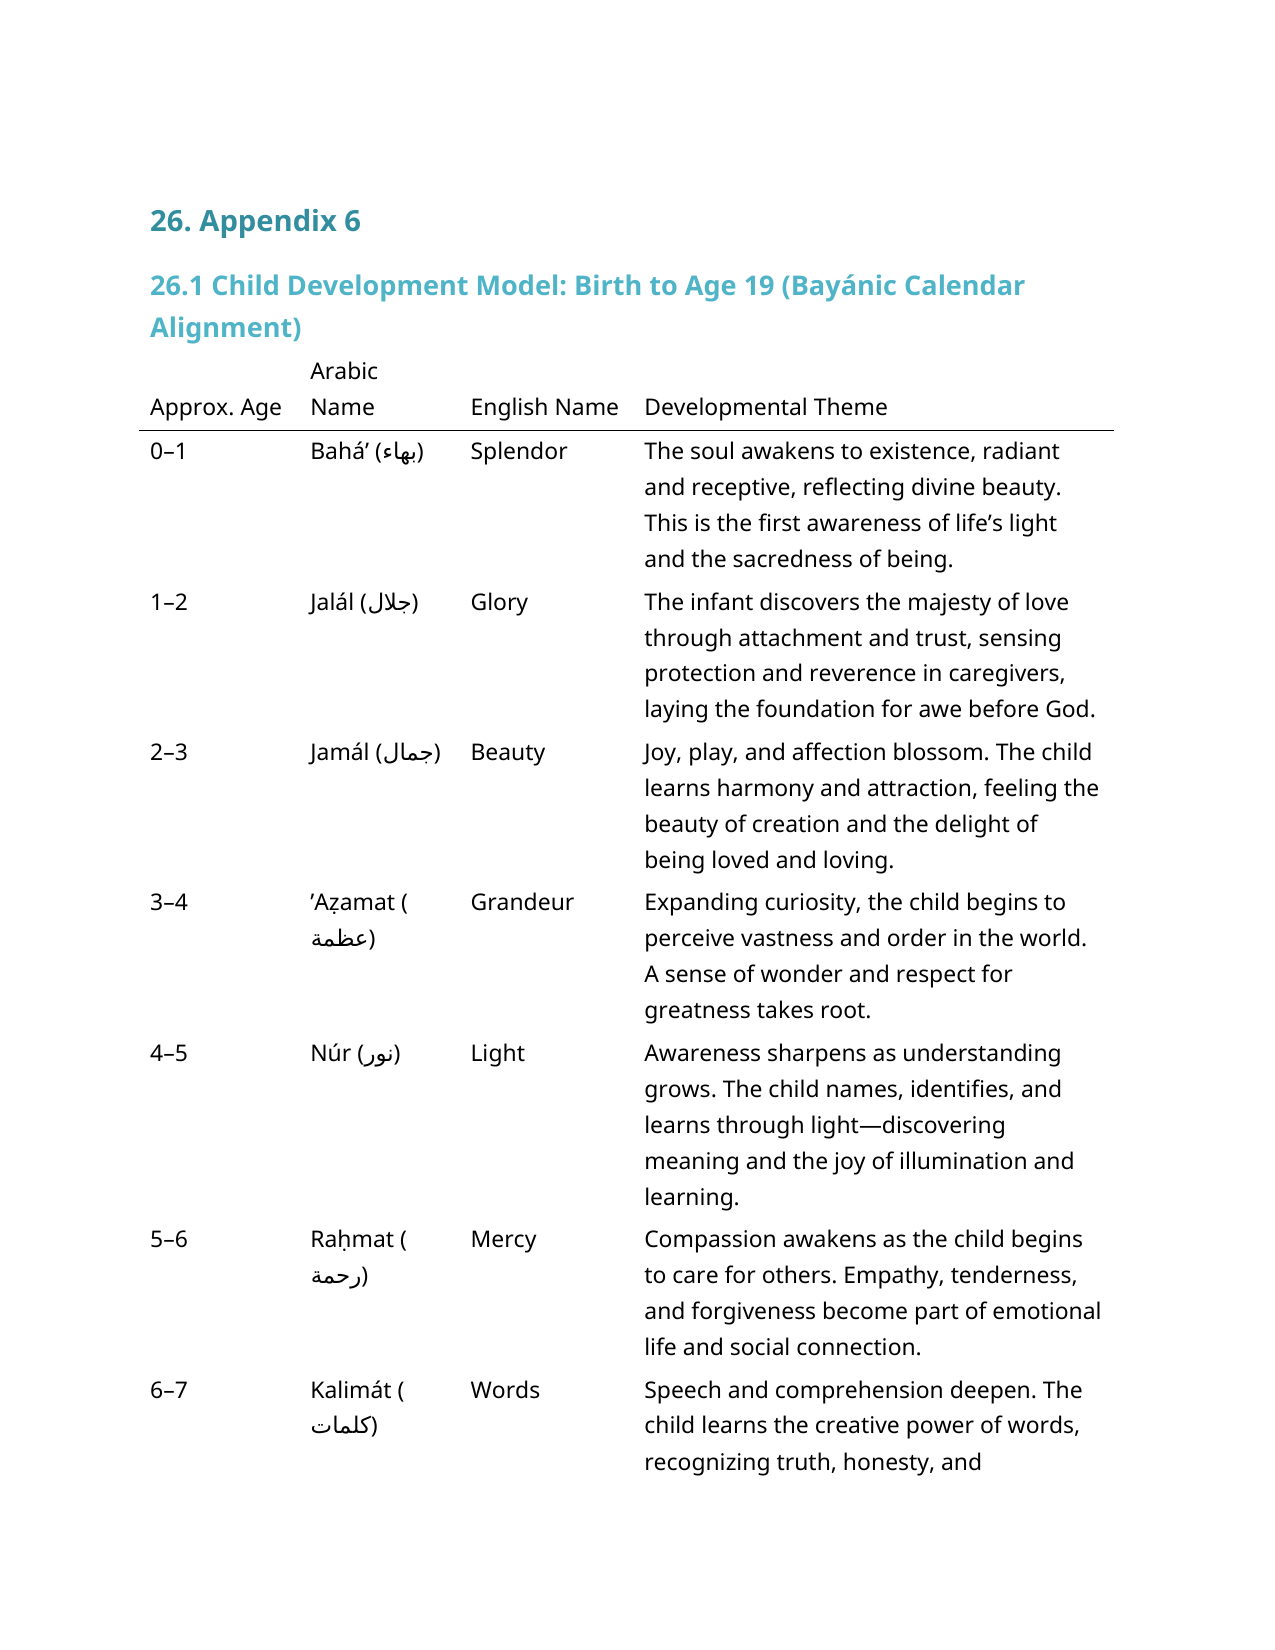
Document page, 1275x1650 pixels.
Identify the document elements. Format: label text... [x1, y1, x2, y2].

table_cell 4–5 [139, 1033, 299, 1219]
table_cell Núr (نور) [299, 1033, 459, 1219]
table_header Developmental Theme [633, 351, 1114, 430]
table_cell 3–4 [139, 883, 299, 1033]
subtitle 26.1 Child Development Model: Birth to Age 19 (Bayánic Calendar Alignment) [150, 266, 1125, 346]
table_cell Joy, play, and affection blossom. The child learns harmony and attraction, feeling the beauty of creation and the delight of being loved and loving. [633, 732, 1114, 883]
table_cell Beauty [459, 732, 633, 883]
table_cell Expanding curiosity, the child begins to perceive vastness and order in the world. A sense of wonder and respect for greatness takes root. [633, 883, 1114, 1033]
table_cell 6–7 [139, 1370, 299, 1477]
table_cell The soul awakens to existence, radiant and receptive, reflecting divine beauty. This is the first awareness of life’s light and the sacredness of being. [633, 431, 1114, 582]
table_cell Jamál (جمال) [299, 732, 459, 883]
table_cell Awareness sharpens as understanding grows. The child names, identifies, and learns through light—discovering meaning and the joy of illumination and learning. [633, 1033, 1114, 1219]
table_cell Glory [459, 582, 633, 732]
table_cell Kalimát (كلمات) [299, 1370, 459, 1477]
table_cell Jalál (جلال) [299, 582, 459, 732]
table_cell Raḥmat (رحمة) [299, 1219, 459, 1370]
table_cell 1–2 [139, 582, 299, 732]
table_cell Mercy [459, 1219, 633, 1370]
table_cell ’Aẓamat (عظمة) [299, 883, 459, 1033]
table_header Arabic Name [299, 351, 459, 430]
table_cell 2–3 [139, 732, 299, 883]
table_header Approx. Age [139, 351, 299, 430]
table_cell Grandeur [459, 883, 633, 1033]
table_cell 5–6 [139, 1219, 299, 1370]
table_header English Name [459, 351, 633, 430]
subtitle 26. Appendix 6 [150, 200, 1125, 240]
table_cell 0–1 [139, 431, 299, 582]
table_cell Words [459, 1370, 633, 1477]
table_cell Bahá’ (بهاء) [299, 431, 459, 582]
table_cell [633, 1370, 1114, 1477]
table_cell Compassion awakens as the child begins to care for others. Empathy, tenderness, and forgiveness become part of emotional life and social connection. [633, 1219, 1114, 1370]
table_cell Splendor [459, 431, 633, 582]
table_cell The infant discovers the majesty of love through attachment and trust, sensing protection and reverence in caregivers, laying the foundation for awe before God. [633, 582, 1114, 732]
table_cell Light [459, 1033, 633, 1219]
